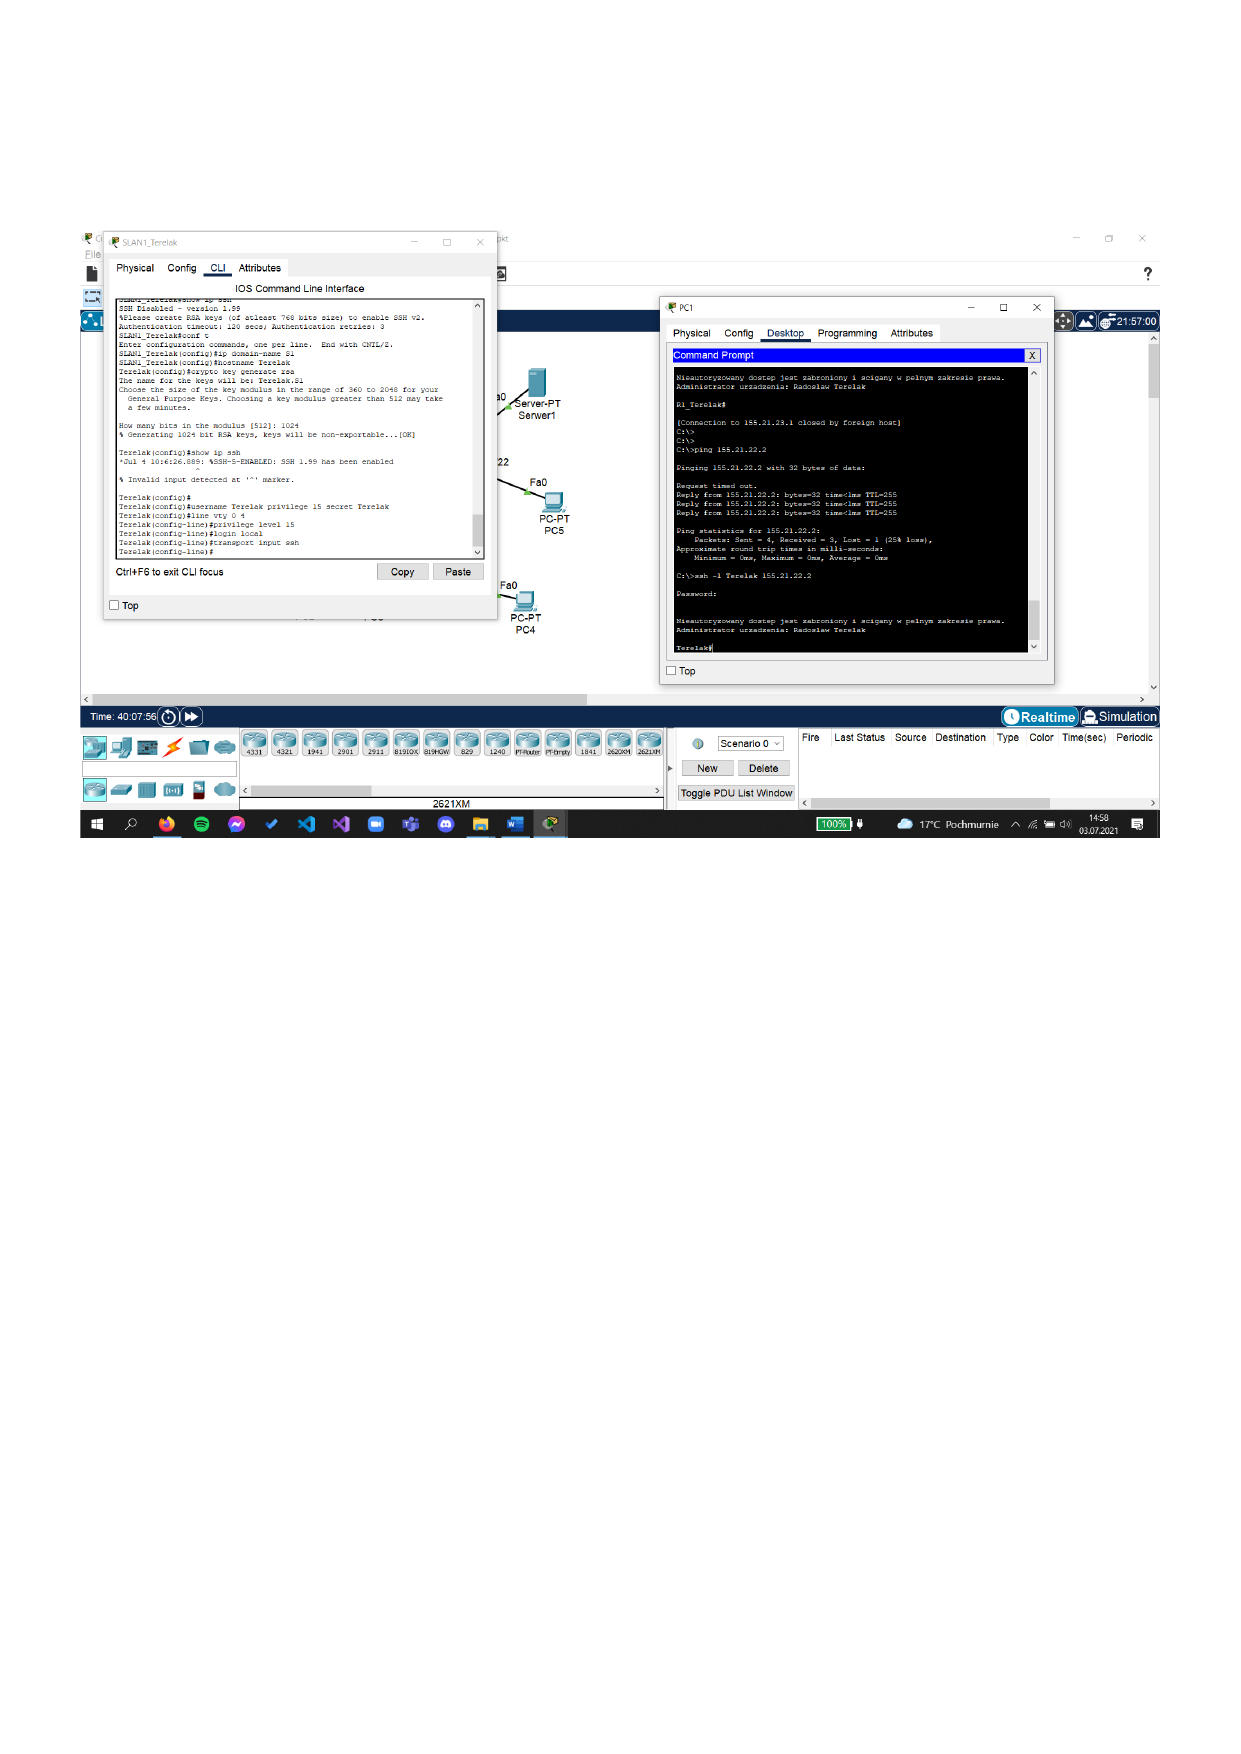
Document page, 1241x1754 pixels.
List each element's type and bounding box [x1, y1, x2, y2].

picture [80, 230, 1160, 838]
